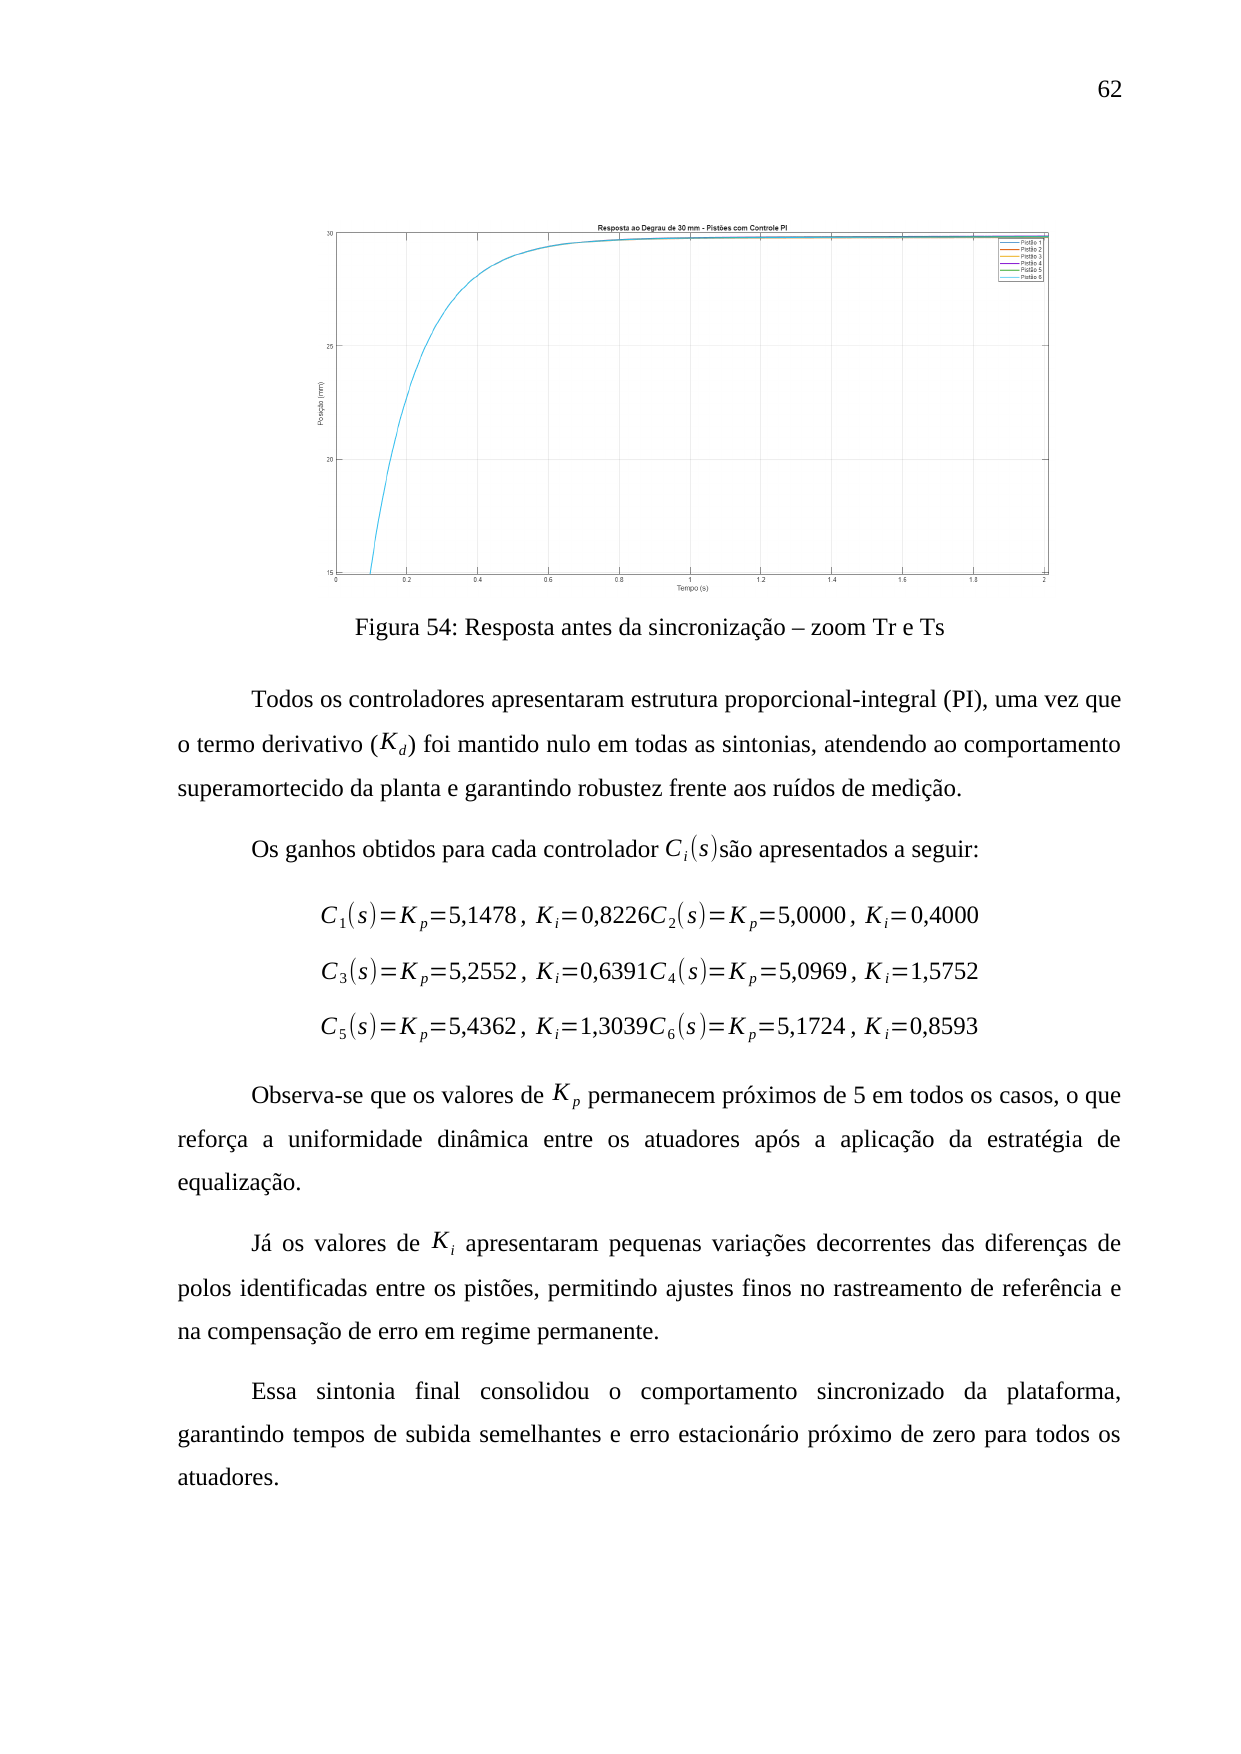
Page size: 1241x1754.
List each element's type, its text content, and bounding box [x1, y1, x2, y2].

picture [317, 220, 1056, 598]
text Observa-se que os valores de permanecem próximos de 5 em todos os casos, o que reforça a uniformidade dinâmica entre os atuadores após a aplicação da estratégia de equalização. [177, 1078, 1122, 1196]
text Os ganhos obtidos para cada controlador são apresentados a seguir: [177, 833, 1122, 865]
text Figura 54: Resposta antes da sincronização – zoom Tr e Ts [177, 612, 1122, 641]
text Essa sintonia final consolidou o comportamento sincronizado da plataforma, garantindo tempos de subida semelhantes e erro estacionário próximo de zero para todos os atuadores. [177, 1376, 1122, 1491]
text Todos os controladores apresentaram estrutura proporcional-integral (PI), uma vez que o termo derivativo () foi mantido nulo em todas as sintonias, atendendo ao comportamento superamortecido da planta e garantindo robustez frente aos ruídos de medição. [177, 684, 1122, 802]
text Já os valores de apresentaram pequenas variações decorrentes das diferenças de polos identificadas entre os pistões, permitindo ajustes finos no rastreamento de referência e na compensação de erro em regime permanente. [177, 1227, 1122, 1345]
